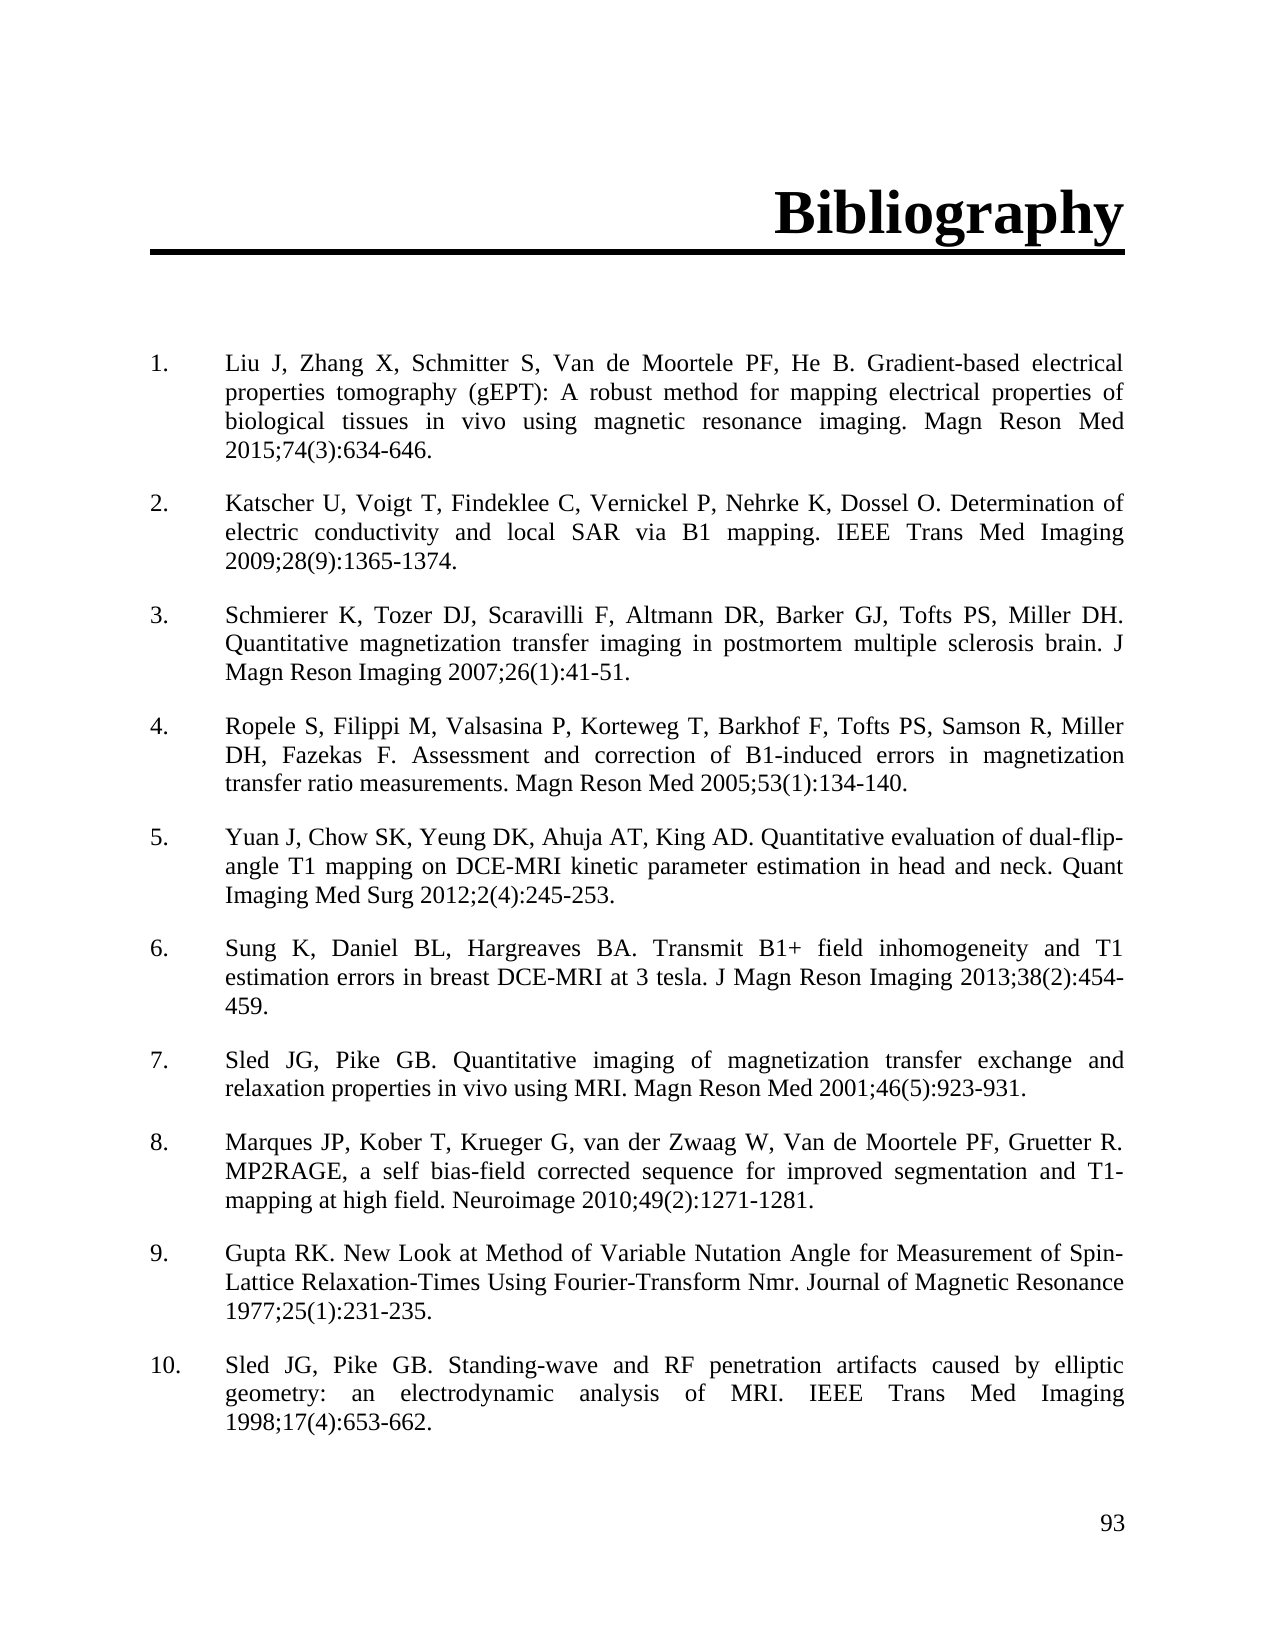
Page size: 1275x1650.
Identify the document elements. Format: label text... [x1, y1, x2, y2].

text 10. Sled JG, Pike GB. Standing-wave and RF penetration artifacts caused by elliptic geometry: an electrodynamic analysis of MRI. IEEE Trans Med Imaging 1998;17(4):653-662. [150, 1350, 1125, 1436]
text 9. Gupta RK. New Look at Method of Variable Nutation Angle for Measurement of Spin-Lattice Relaxation-Times Using Fourier-Transform Nmr. Journal of Magnetic Resonance 1977;25(1):231-235. [150, 1238, 1125, 1325]
text 1. Liu J, Zhang X, Schmitter S, Van de Moortele PF, He B. Gradient-based electrical properties tomography (gEPT): A robust method for mapping electrical properties of biological tissues in vivo using magnetic resonance imaging. Magn Reson Med 2015;74(3):634-646. [150, 348, 1125, 463]
text 5. Yuan J, Chow SK, Yeung DK, Ahuja AT, King AD. Quantitative evaluation of dual-flip-angle T1 mapping on DCE-MRI kinetic parameter estimation in head and neck. Quant Imaging Med Surg 2012;2(4):245-253. [150, 822, 1125, 908]
text 8. Marques JP, Kober T, Krueger G, van der Zwaag W, Van de Moortele PF, Gruetter R. MP2RAGE, a self bias-field corrected sequence for improved segmentation and T1-mapping at high field. Neuroimage 2010;49(2):1271-1281. [150, 1127, 1125, 1213]
text 6. Sung K, Daniel BL, Hargreaves BA. Transmit B1+ field inhomogeneity and T1 estimation errors in breast DCE-MRI at 3 tesla. J Magn Reson Imaging 2013;38(2):454-459. [150, 933, 1125, 1020]
text 4. Ropele S, Filippi M, Valsasina P, Korteweg T, Barkhof F, Tofts PS, Samson R, Miller DH, Fazekas F. Assessment and correction of B1-induced errors in magnetization transfer ratio measurements. Magn Reson Med 2005;53(1):134-140. [150, 711, 1125, 797]
text 3. Schmierer K, Tozer DJ, Scaravilli F, Altmann DR, Barker GJ, Tofts PS, Miller DH. Quantitative magnetization transfer imaging in postmortem multiple sclerosis brain. J Magn Reson Imaging 2007;26(1):41-51. [150, 600, 1125, 686]
text 7. Sled JG, Pike GB. Quantitative imaging of magnetization transfer exchange and relaxation properties in vivo using MRI. Magn Reson Med 2001;46(5):923-931. [150, 1045, 1125, 1102]
text 2. Katscher U, Voigt T, Findeklee C, Vernickel P, Nehrke K, Dossel O. Determination of electric conductivity and local SAR via B1 mapping. IEEE Trans Med Imaging 2009;28(9):1365-1374. [150, 488, 1125, 575]
text Bibliography [150, 175, 1125, 249]
